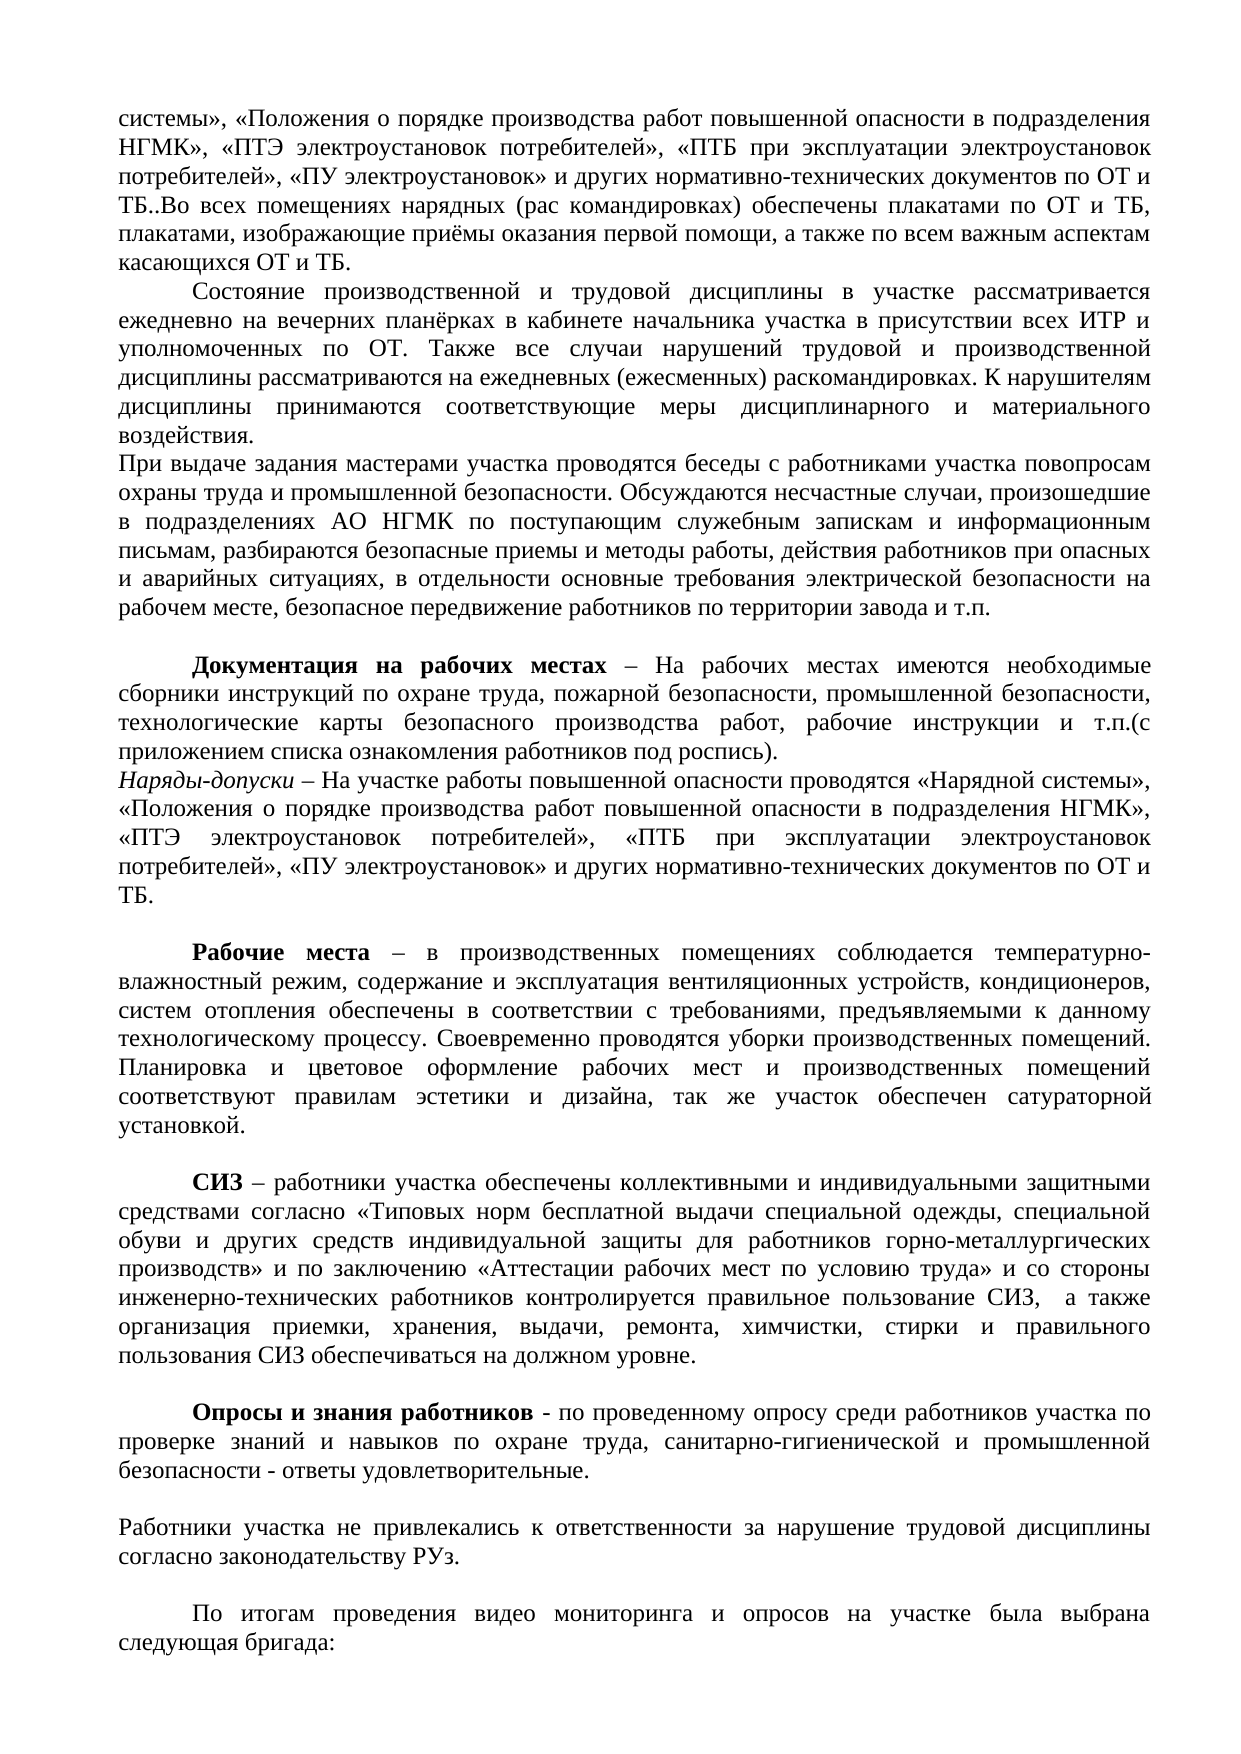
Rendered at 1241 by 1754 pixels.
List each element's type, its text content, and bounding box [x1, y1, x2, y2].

text СИЗ – работники участка обеспечены коллективными и индивидуальными защитными средствами согласно «Типовых норм бесплатной выдачи специальной одежды, специальной обуви и других средств индивидуальной защиты для работников горно-металлургических производств» и по заключению «Аттестации рабочих мест по условию труда» и со стороны инженерно-технических работников контролируется правильное пользование СИЗ, а также организация приемки, хранения, выдачи, ремонта, химчистки, стирки и правильного пользования СИЗ обеспечиваться на должном уровне. [118, 1167, 1152, 1368]
text Опросы и знания работников - по проведенному опросу среди работников участка по проверке знаний и навыков по охране труда, санитарно-гигиенической и промышленной безопасности - ответы удовлетворительные. [118, 1397, 1152, 1483]
text Рабочие места – в производственных помещениях соблюдается температурно-влажностный режим, содержание и эксплуатация вентиляционных устройств, кондиционеров, систем отопления обеспечены в соответствии с требованиями, предъявляемыми к данному технологическому процессу. Своевременно проводятся уборки производственных помещений. Планировка и цветовое оформление рабочих мест и производственных помещений соответствуют правилам эстетики и дизайна, так же участок обеспечен сатураторной установкой. [118, 937, 1152, 1138]
text Работники участка не привлекались к ответственности за нарушение трудовой дисциплины согласно законодательству РУз. [118, 1512, 1152, 1570]
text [118, 103, 1152, 276]
text Наряды-допуски – На участке работы повышенной опасности проводятся «Нарядной системы», «Положения о порядке производства работ повышенной опасности в подразделения НГМК», «ПТЭ электроустановок потребителей», «ПТБ при эксплуатации электроустановок потребителей», «ПУ электроустановок» и других нормативно-технических документов по ОТ и ТБ. [118, 765, 1152, 908]
text Состояние производственной и трудовой дисциплины в участке рассматривается ежедневно на вечерних планёрках в кабинете начальника участка в присутствии всех ИТР и уполномоченных по ОТ. Также все случаи нарушений трудовой и производственной дисциплины рассматриваются на ежедневных (ежесменных) раскомандировках. К нарушителям дисциплины принимаются соответствующие меры дисциплинарного и материального воздействия. [118, 276, 1152, 448]
text Документация на рабочих местах – На рабочих местах имеются необходимые сборники инструкций по охране труда, пожарной безопасности, промышленной безопасности, технологические карты безопасного производства работ, рабочие инструкции и т.п.(с приложением списка ознакомления работников под роспись). [118, 650, 1152, 765]
text При выдаче задания мастерами участка проводятся беседы с работниками участка повопросам охраны труда и промышленной безопасности. Обсуждаются несчастные случаи, произошедшие в подразделениях АО НГМК по поступающим служебным запискам и информационным письмам, разбираются безопасные приемы и методы работы, действия работников при опасных и аварийных ситуациях, в отдельности основные требования электрической безопасности на рабочем месте, безопасное передвижение работников по территории завода и т.п. [118, 448, 1152, 621]
text По итогам проведения видео мониторинга и опросов на участке была выбрана следующая бригада: [118, 1598, 1152, 1656]
